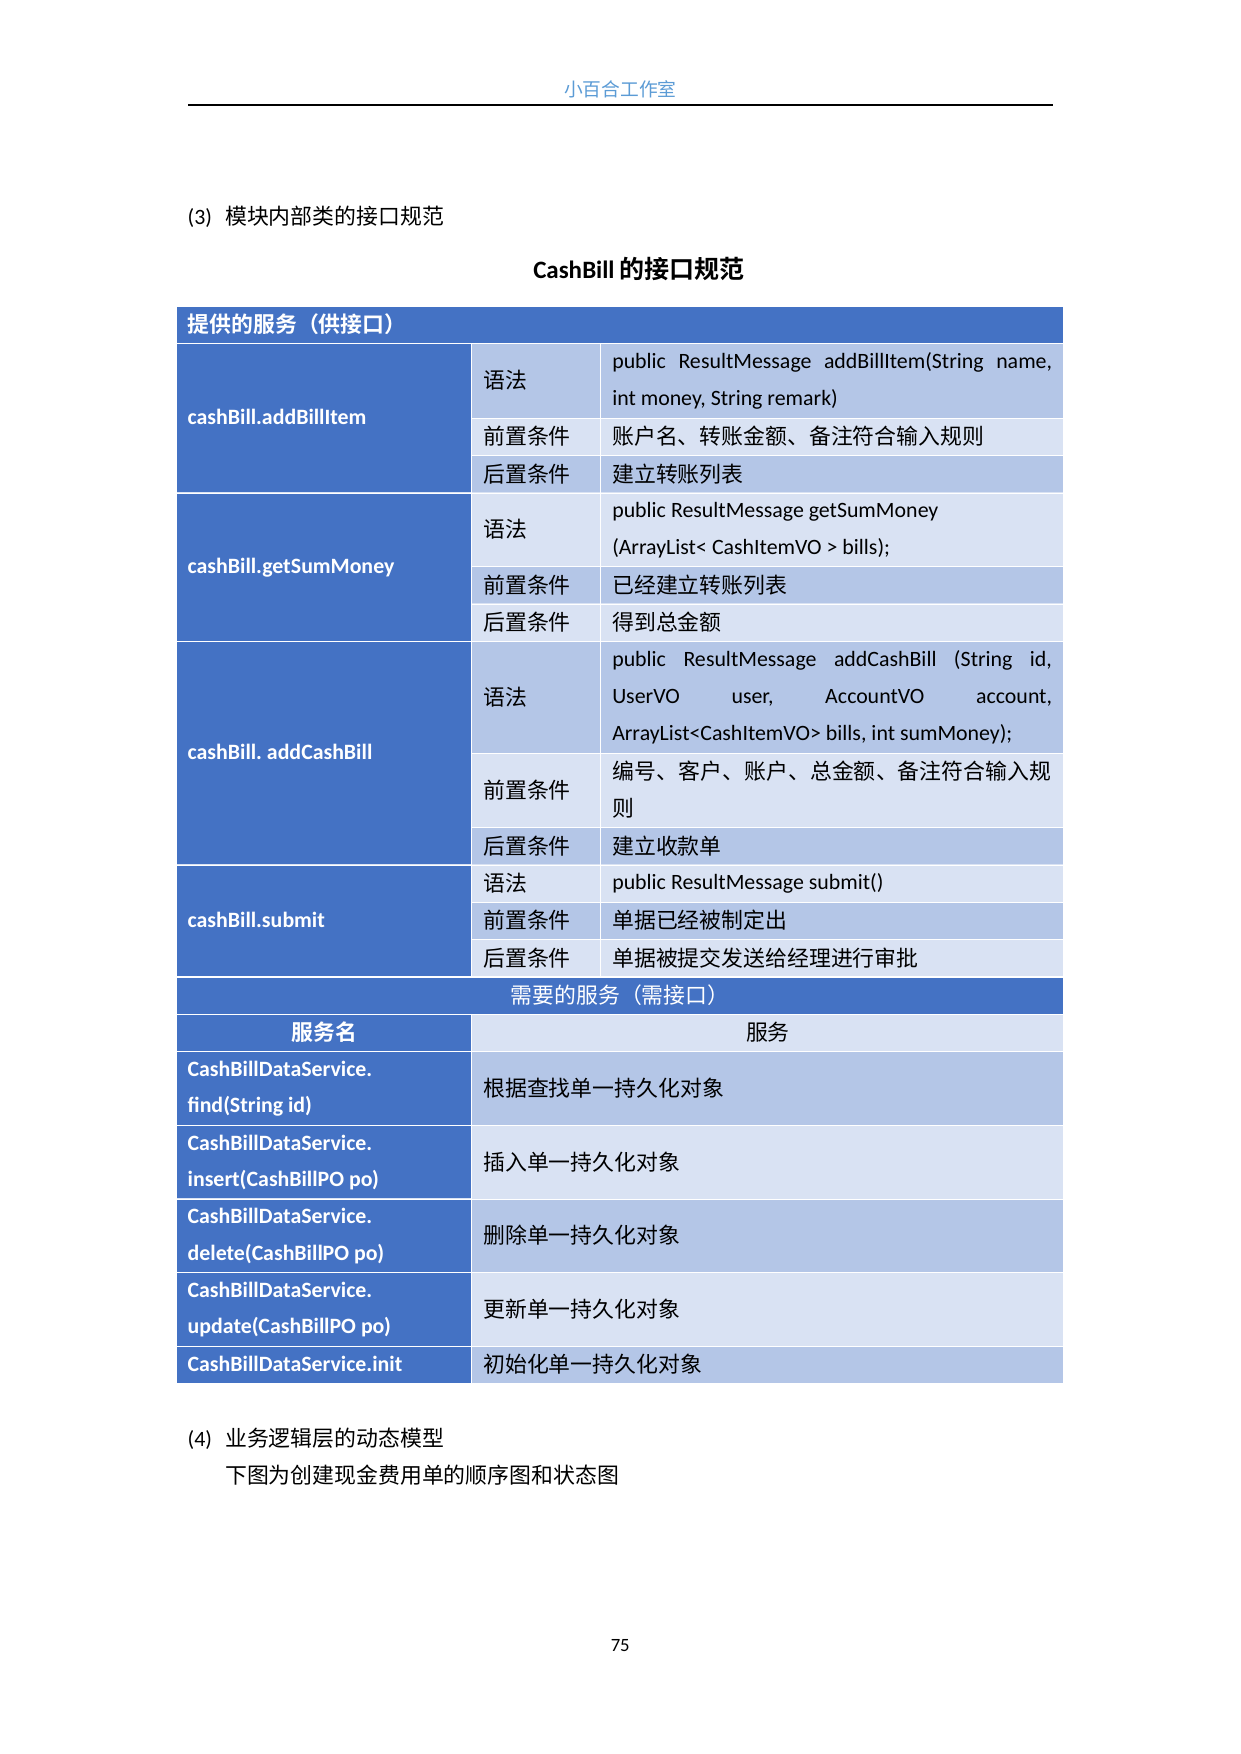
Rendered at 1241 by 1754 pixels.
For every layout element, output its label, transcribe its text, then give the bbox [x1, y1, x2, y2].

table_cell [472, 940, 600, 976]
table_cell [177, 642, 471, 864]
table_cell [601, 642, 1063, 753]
list 模块内部类的接口规范 [187, 198, 1053, 231]
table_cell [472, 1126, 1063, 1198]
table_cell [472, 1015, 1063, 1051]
list 业务逻辑层的动态模型 [187, 1421, 1053, 1453]
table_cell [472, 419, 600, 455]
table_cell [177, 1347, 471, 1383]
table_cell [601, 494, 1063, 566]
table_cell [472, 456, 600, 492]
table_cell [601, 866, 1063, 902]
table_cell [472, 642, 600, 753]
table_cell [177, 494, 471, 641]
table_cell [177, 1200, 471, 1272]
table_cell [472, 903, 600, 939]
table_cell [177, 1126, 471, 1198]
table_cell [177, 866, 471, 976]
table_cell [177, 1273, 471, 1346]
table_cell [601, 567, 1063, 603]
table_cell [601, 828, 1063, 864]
list CashBill的接口规范 [225, 236, 1053, 301]
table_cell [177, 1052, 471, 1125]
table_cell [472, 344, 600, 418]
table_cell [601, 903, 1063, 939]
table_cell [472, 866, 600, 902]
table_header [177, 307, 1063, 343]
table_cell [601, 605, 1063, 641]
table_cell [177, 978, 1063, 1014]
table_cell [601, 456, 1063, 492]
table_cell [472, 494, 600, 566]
list 下图为创建现金费用单的顺序图和状态图 [225, 1458, 1053, 1491]
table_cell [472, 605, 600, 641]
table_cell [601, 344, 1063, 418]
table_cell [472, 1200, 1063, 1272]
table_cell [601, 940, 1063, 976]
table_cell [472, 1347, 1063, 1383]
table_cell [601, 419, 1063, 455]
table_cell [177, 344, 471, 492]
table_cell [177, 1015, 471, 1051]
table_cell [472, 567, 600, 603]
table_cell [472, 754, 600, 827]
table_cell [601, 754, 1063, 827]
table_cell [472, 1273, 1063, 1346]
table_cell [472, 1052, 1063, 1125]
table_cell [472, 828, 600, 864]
